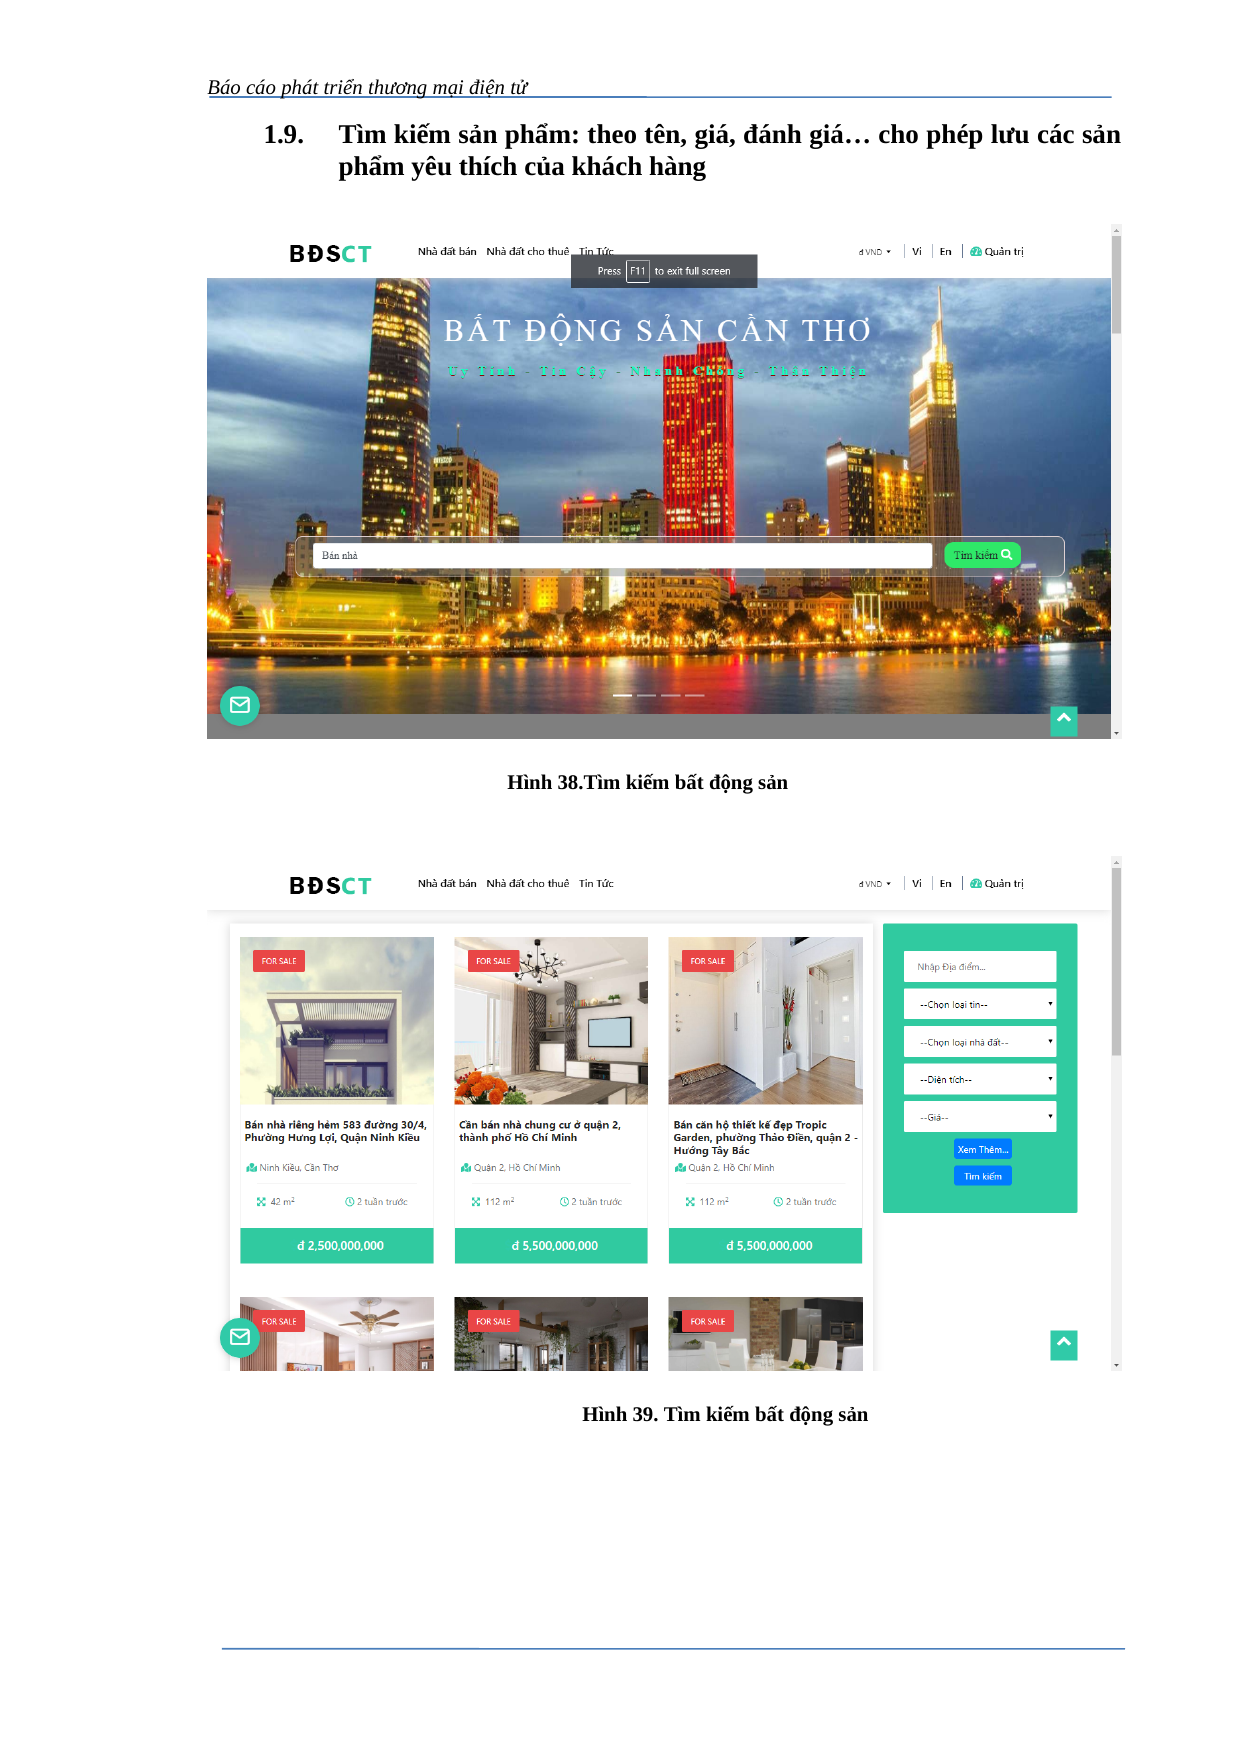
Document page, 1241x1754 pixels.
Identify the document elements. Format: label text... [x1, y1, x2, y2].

picture [207, 856, 1122, 1371]
text Hình 38.Tìm kiếm bất động sản [432, 770, 1122, 794]
text Hình 39. Tìm kiếm bất động sản [507, 1402, 1122, 1426]
subtitle Tìm kiếm sản phẩm: theo tên, giá, đánh giá… cho phép lưu các sản phẩm yêu thích của khách hàng [263, 118, 1122, 181]
picture [207, 224, 1122, 739]
